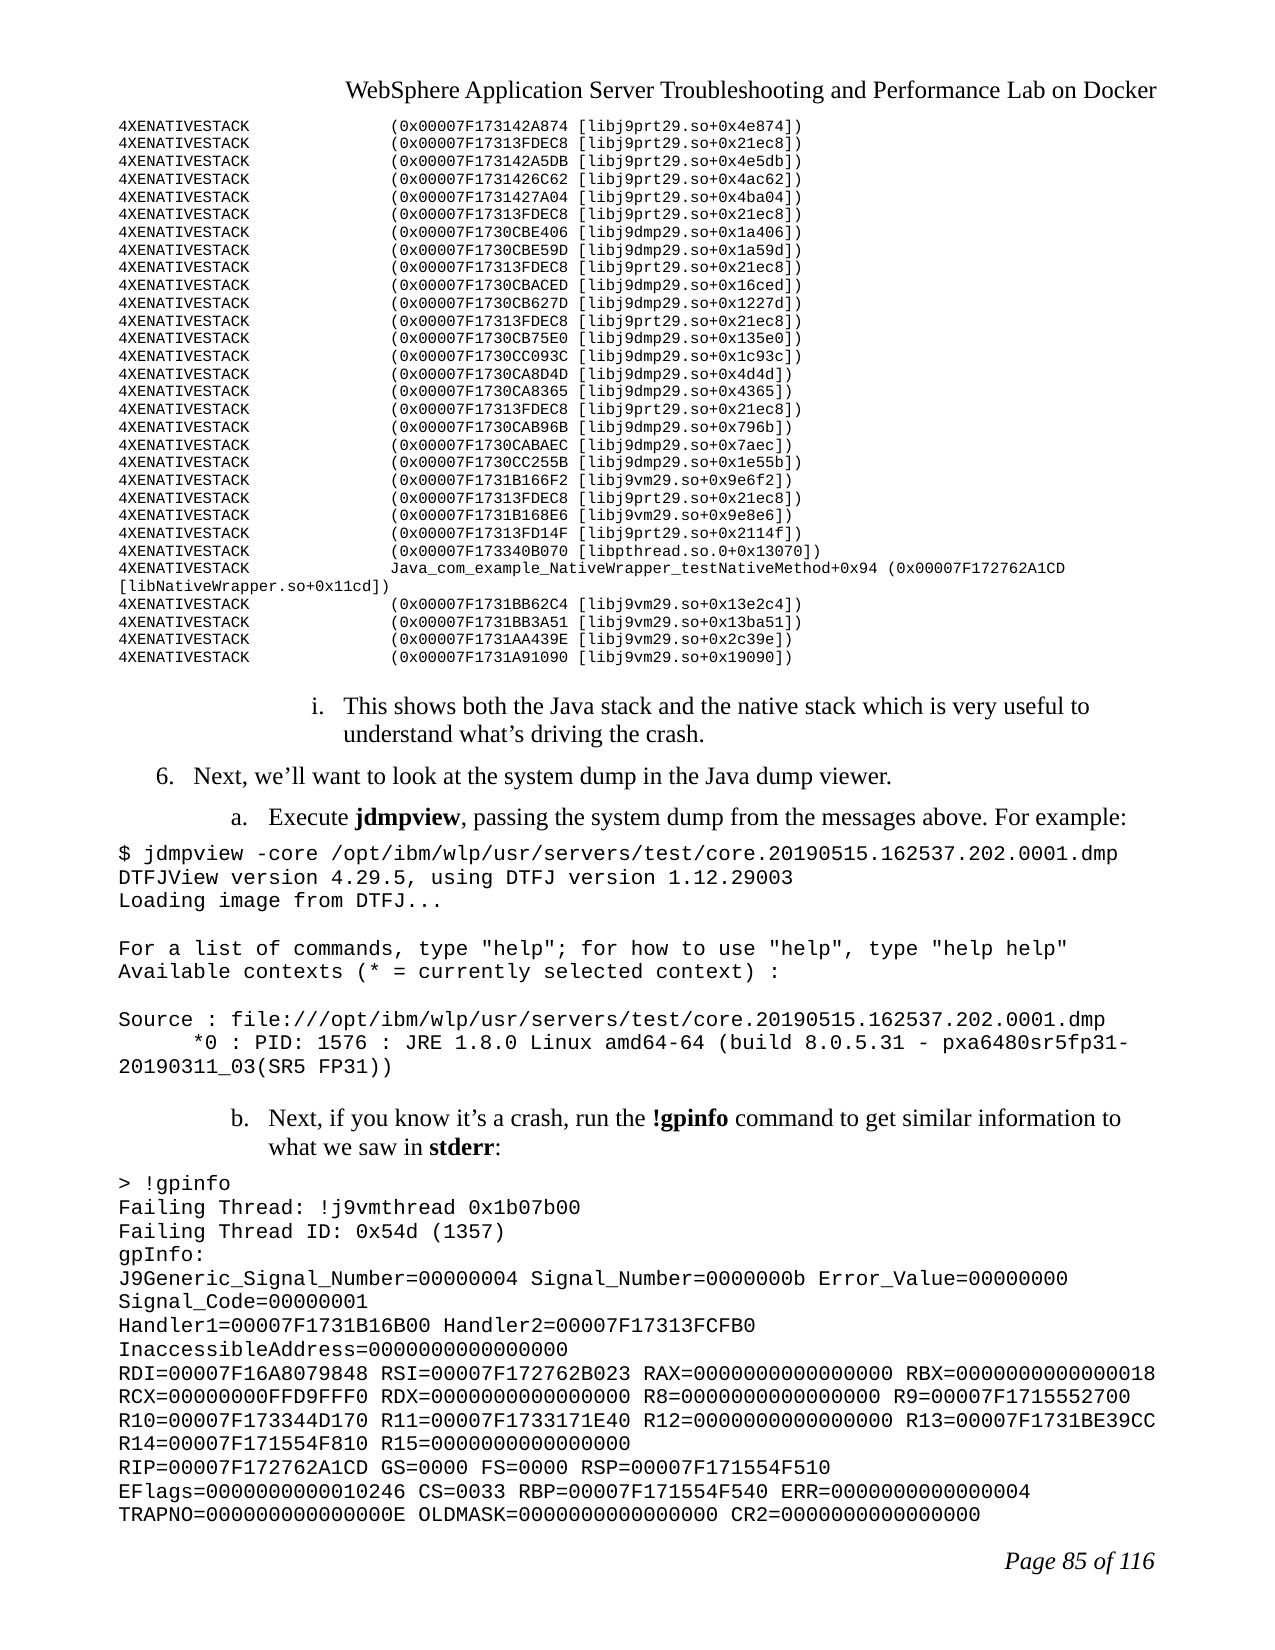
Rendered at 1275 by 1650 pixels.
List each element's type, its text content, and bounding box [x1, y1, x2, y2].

text 4XENATIVESTACK (0x00007F1730CBE406 [libj9dmp29.so+0x1a406]) [118, 224, 1157, 242]
text 4XENATIVESTACK (0x00007F1730CB75E0 [libj9dmp29.so+0x135e0]) [118, 331, 1157, 348]
text 4XENATIVESTACK (0x00007F17313FDEC8 [libj9prt29.so+0x21ec8]) [118, 401, 1157, 419]
text *0 : PID: 1576 : JRE 1.8.0 Linux amd64-64 (build 8.0.5.31 - pxa6480sr5fp31-20190311_03(SR5 FP31)) [118, 1032, 1157, 1103]
text 4XENATIVESTACK (0x00007F17313FDEC8 [libj9prt29.so+0x21ec8]) [118, 207, 1157, 224]
text 4XENATIVESTACK (0x00007F1731A91090 [libj9vm29.so+0x19090]) [118, 649, 1157, 691]
text 4XENATIVESTACK (0x00007F1730CA8365 [libj9dmp29.so+0x4365]) [118, 384, 1157, 401]
text 4XENATIVESTACK (0x00007F1731427A04 [libj9prt29.so+0x4ba04]) [118, 189, 1157, 207]
text For a list of commands, type "help"; for how to use "help", type "help help" [118, 938, 1157, 961]
text 4XENATIVESTACK (0x00007F1731AA439E [libj9vm29.so+0x2c39e]) [118, 632, 1157, 649]
text TRAPNO=000000000000000E OLDMASK=0000000000000000 CR2=0000000000000000 [118, 1504, 1157, 1528]
text 4XENATIVESTACK (0x00007F17313FDEC8 [libj9prt29.so+0x21ec8]) [118, 490, 1157, 508]
text 4XENATIVESTACK (0x00007F17313FDEC8 [libj9prt29.so+0x21ec8]) [118, 260, 1157, 277]
text 4XENATIVESTACK (0x00007F1731B168E6 [libj9vm29.so+0x9e8e6]) [118, 508, 1157, 525]
text 4XENATIVESTACK (0x00007F173340B070 [libpthread.so.0+0x13070]) [118, 543, 1157, 561]
text EFlags=0000000000010246 CS=0033 RBP=00007F171554F540 ERR=0000000000000004 [118, 1481, 1157, 1504]
text DTFJView version 4.29.5, using DTFJ version 1.12.29003 [118, 867, 1157, 891]
text RDI=00007F16A8079848 RSI=00007F172762B023 RAX=0000000000000000 RBX=0000000000000018 [118, 1362, 1157, 1386]
list Next, if you know it’s a crash, run the !gpinfo command to get similar information to what we saw in stderr: [231, 1103, 1157, 1161]
text RIP=00007F172762A1CD GS=0000 FS=0000 RSP=00007F171554F510 [118, 1457, 1157, 1481]
text 4XENATIVESTACK (0x00007F1731BB62C4 [libj9vm29.so+0x13e2c4]) [118, 596, 1157, 614]
text Source : file:///opt/ibm/wlp/usr/servers/test/core.20190515.162537.202.0001.dmp [118, 1009, 1157, 1032]
text Failing Thread ID: 0x54d (1357) [118, 1221, 1157, 1244]
text 4XENATIVESTACK (0x00007F1731BB3A51 [libj9vm29.so+0x13ba51]) [118, 614, 1157, 632]
text gpInfo: [118, 1244, 1157, 1268]
text 4XENATIVESTACK (0x00007F1730CAB96B [libj9dmp29.so+0x796b]) [118, 419, 1157, 437]
text 4XENATIVESTACK (0x00007F1730CB627D [libj9dmp29.so+0x1227d]) [118, 295, 1157, 313]
text 4XENATIVESTACK (0x00007F1730CC255B [libj9dmp29.so+0x1e55b]) [118, 454, 1157, 472]
text 4XENATIVESTACK (0x00007F1730CA8D4D [libj9dmp29.so+0x4d4d]) [118, 366, 1157, 384]
text J9Generic_Signal_Number=00000004 Signal_Number=0000000b Error_Value=00000000 Signal_Code=00000001 [118, 1268, 1157, 1315]
text 4XENATIVESTACK (0x00007F173142A874 [libj9prt29.so+0x4e874]) [118, 118, 1157, 136]
text 4XENATIVESTACK Java_com_example_NativeWrapper_testNativeMethod+0x94 (0x00007F172762A1CD [libNativeWrapper.so+0x11cd]) [118, 561, 1157, 596]
text 4XENATIVESTACK (0x00007F1730CC093C [libj9dmp29.so+0x1c93c]) [118, 348, 1157, 366]
text 4XENATIVESTACK (0x00007F17313FD14F [libj9prt29.so+0x2114f]) [118, 525, 1157, 543]
text 4XENATIVESTACK (0x00007F1730CBACED [libj9dmp29.so+0x16ced]) [118, 277, 1157, 295]
text 4XENATIVESTACK (0x00007F1730CABAEC [libj9dmp29.so+0x7aec]) [118, 437, 1157, 454]
text 4XENATIVESTACK (0x00007F1730CBE59D [libj9dmp29.so+0x1a59d]) [118, 242, 1157, 260]
text $ jdmpview -core /opt/ibm/wlp/usr/servers/test/core.20190515.162537.202.0001.dmp [118, 843, 1157, 867]
text 4XENATIVESTACK (0x00007F173142A5DB [libj9prt29.so+0x4e5db]) [118, 153, 1157, 171]
text R14=00007F171554F810 R15=0000000000000000 [118, 1433, 1157, 1457]
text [118, 136, 1157, 153]
text 4XENATIVESTACK (0x00007F1731B166F2 [libj9vm29.so+0x9e6f2]) [118, 472, 1157, 490]
text Failing Thread: !j9vmthread 0x1b07b00 [118, 1197, 1157, 1221]
text Loading image from DTFJ... [118, 891, 1157, 914]
text R10=00007F173344D170 R11=00007F1733171E40 R12=0000000000000000 R13=00007F1731BE39CC [118, 1410, 1157, 1433]
text 4XENATIVESTACK (0x00007F17313FDEC8 [libj9prt29.so+0x21ec8]) [118, 313, 1157, 331]
list Next, we’ll want to look at the system dump in the Java dump viewer. [156, 761, 1157, 789]
text > !gpinfo [118, 1173, 1157, 1197]
text RCX=00000000FFD9FFF0 RDX=0000000000000000 R8=0000000000000000 R9=00007F1715552700 [118, 1386, 1157, 1410]
list Execute jdmpview, passing the system dump from the messages above. For example: [231, 802, 1157, 831]
text Available contexts (* = currently selected context) : [118, 961, 1157, 985]
text Handler1=00007F1731B16B00 Handler2=00007F17313FCFB0 InaccessibleAddress=0000000000000000 [118, 1315, 1157, 1362]
text 4XENATIVESTACK (0x00007F1731426C62 [libj9prt29.so+0x4ac62]) [118, 171, 1157, 189]
list This shows both the Java stack and the native stack which is very useful to understand what’s driving the crash. [324, 691, 1157, 748]
